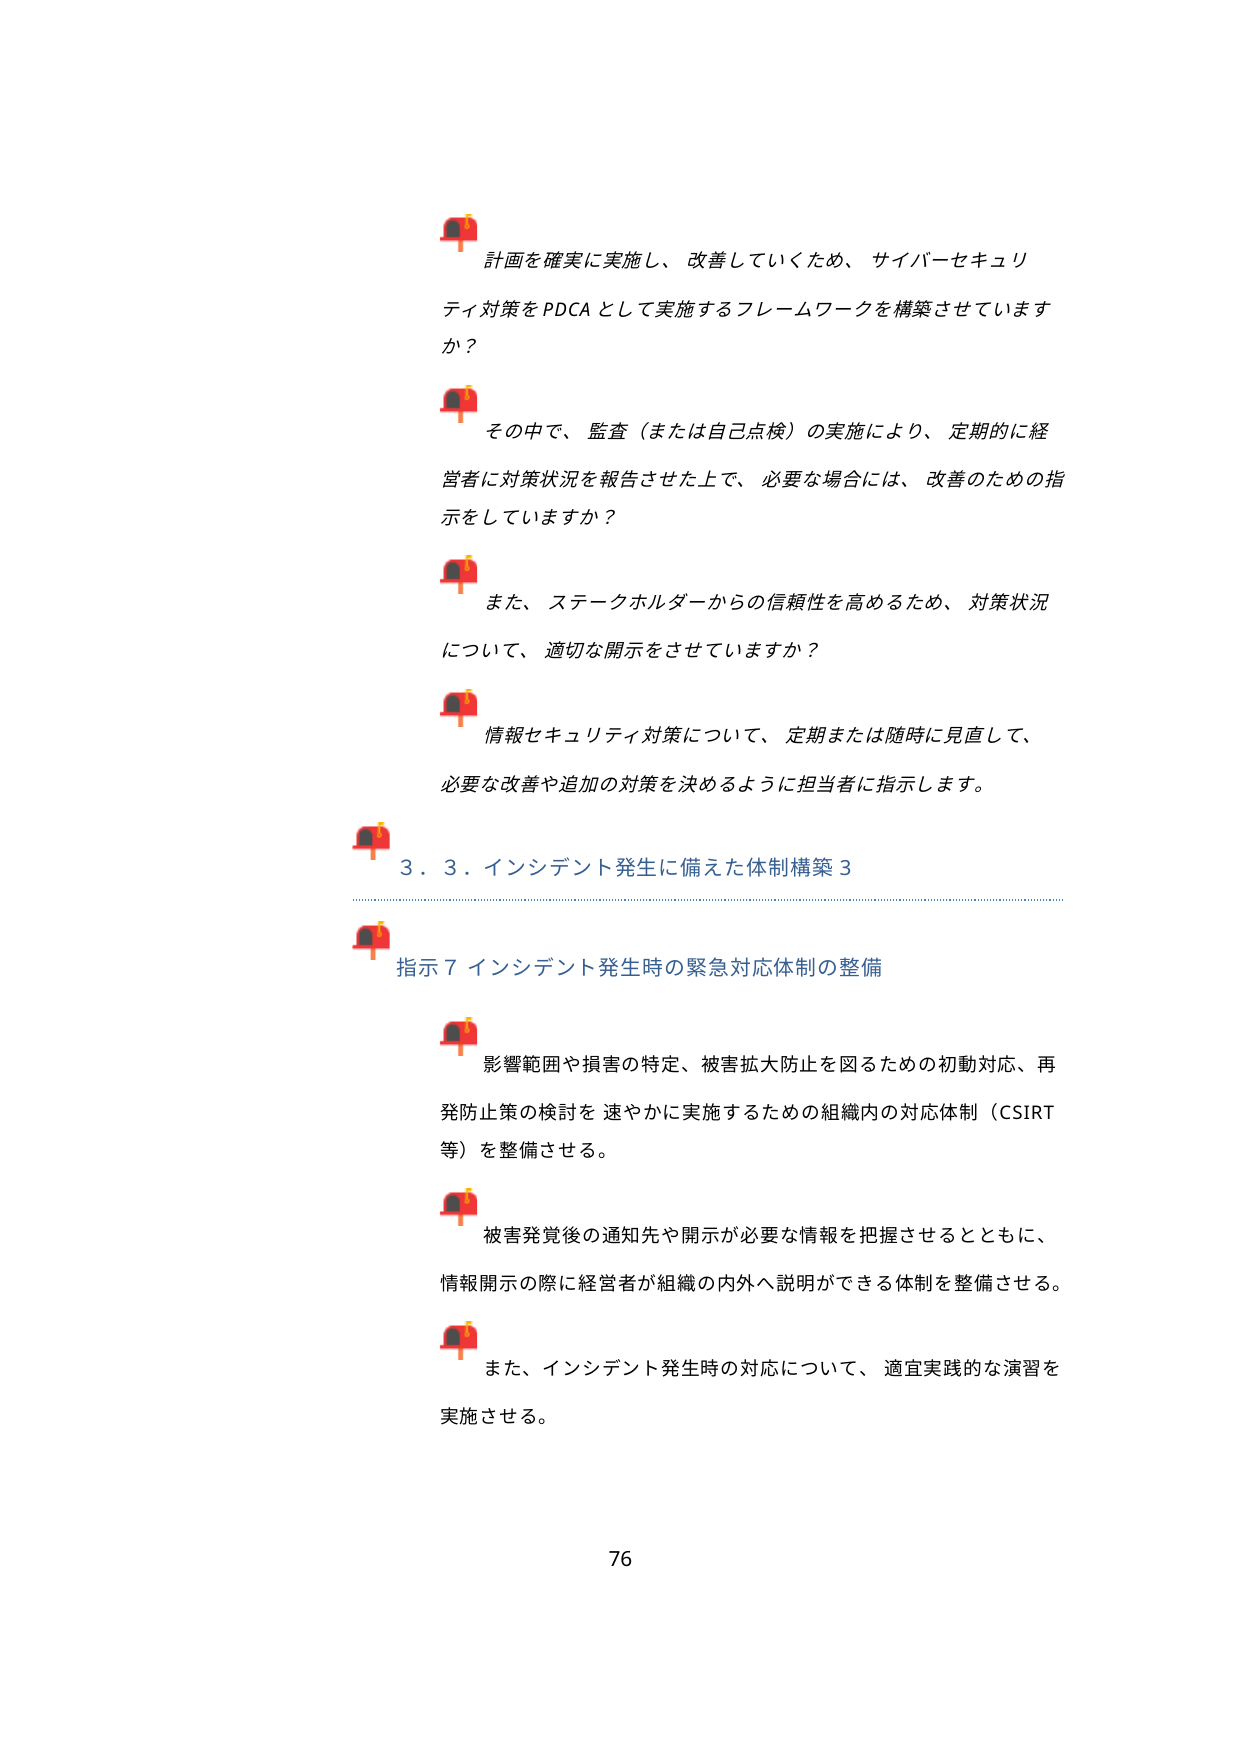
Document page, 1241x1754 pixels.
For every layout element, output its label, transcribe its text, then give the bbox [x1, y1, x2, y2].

picture [439, 385, 478, 423]
text 計画を確実に実施し、 改善していくため、 サイバーセキュリティ対策をPDCAとして実施するフレームワークを構築させていますか？ [440, 214, 1063, 364]
picture [439, 214, 478, 252]
text また、インシデント発生時の対応について、 適宜実践的な演習を実施させる。 [440, 1322, 1063, 1434]
picture [439, 1188, 478, 1226]
text その中で、 監査（または自己点検）の実施により、 定期的に経営者に対策状況を報告させた上で、 必要な場合には、 改善のための指示をしていますか？ [440, 385, 1063, 535]
text 影響範囲や損害の特定、被害拡大防止を図るための初動対応、再発防止策の検討を 速やかに実施するための組織内の対応体制（CSIRT等）を整備させる。 [440, 1018, 1063, 1168]
text 被害発覚後の通知先や開示が必要な情報を把握させるとともに、 情報開示の際に経営者が組織の内外へ説明ができる体制を整備させる。 [440, 1188, 1063, 1301]
picture [439, 1017, 478, 1056]
picture [439, 1321, 478, 1360]
text また、 ステークホルダーからの信頼性を高めるため、 対策状況について、 適切な開示をさせていますか？ [440, 556, 1063, 668]
text 指示７ インシデント発生時の緊急対応体制の整備 [352, 922, 1063, 997]
text 情報セキュリティ対策について、 定期または随時に見直して、 必要な改善や追加の対策を決めるように担当者に指示します。 [440, 689, 1063, 802]
picture [352, 822, 390, 860]
text ３．３．インシデント発生に備えた体制構築 3 [352, 822, 1063, 901]
picture [439, 689, 478, 727]
picture [352, 921, 390, 960]
picture [439, 555, 478, 594]
